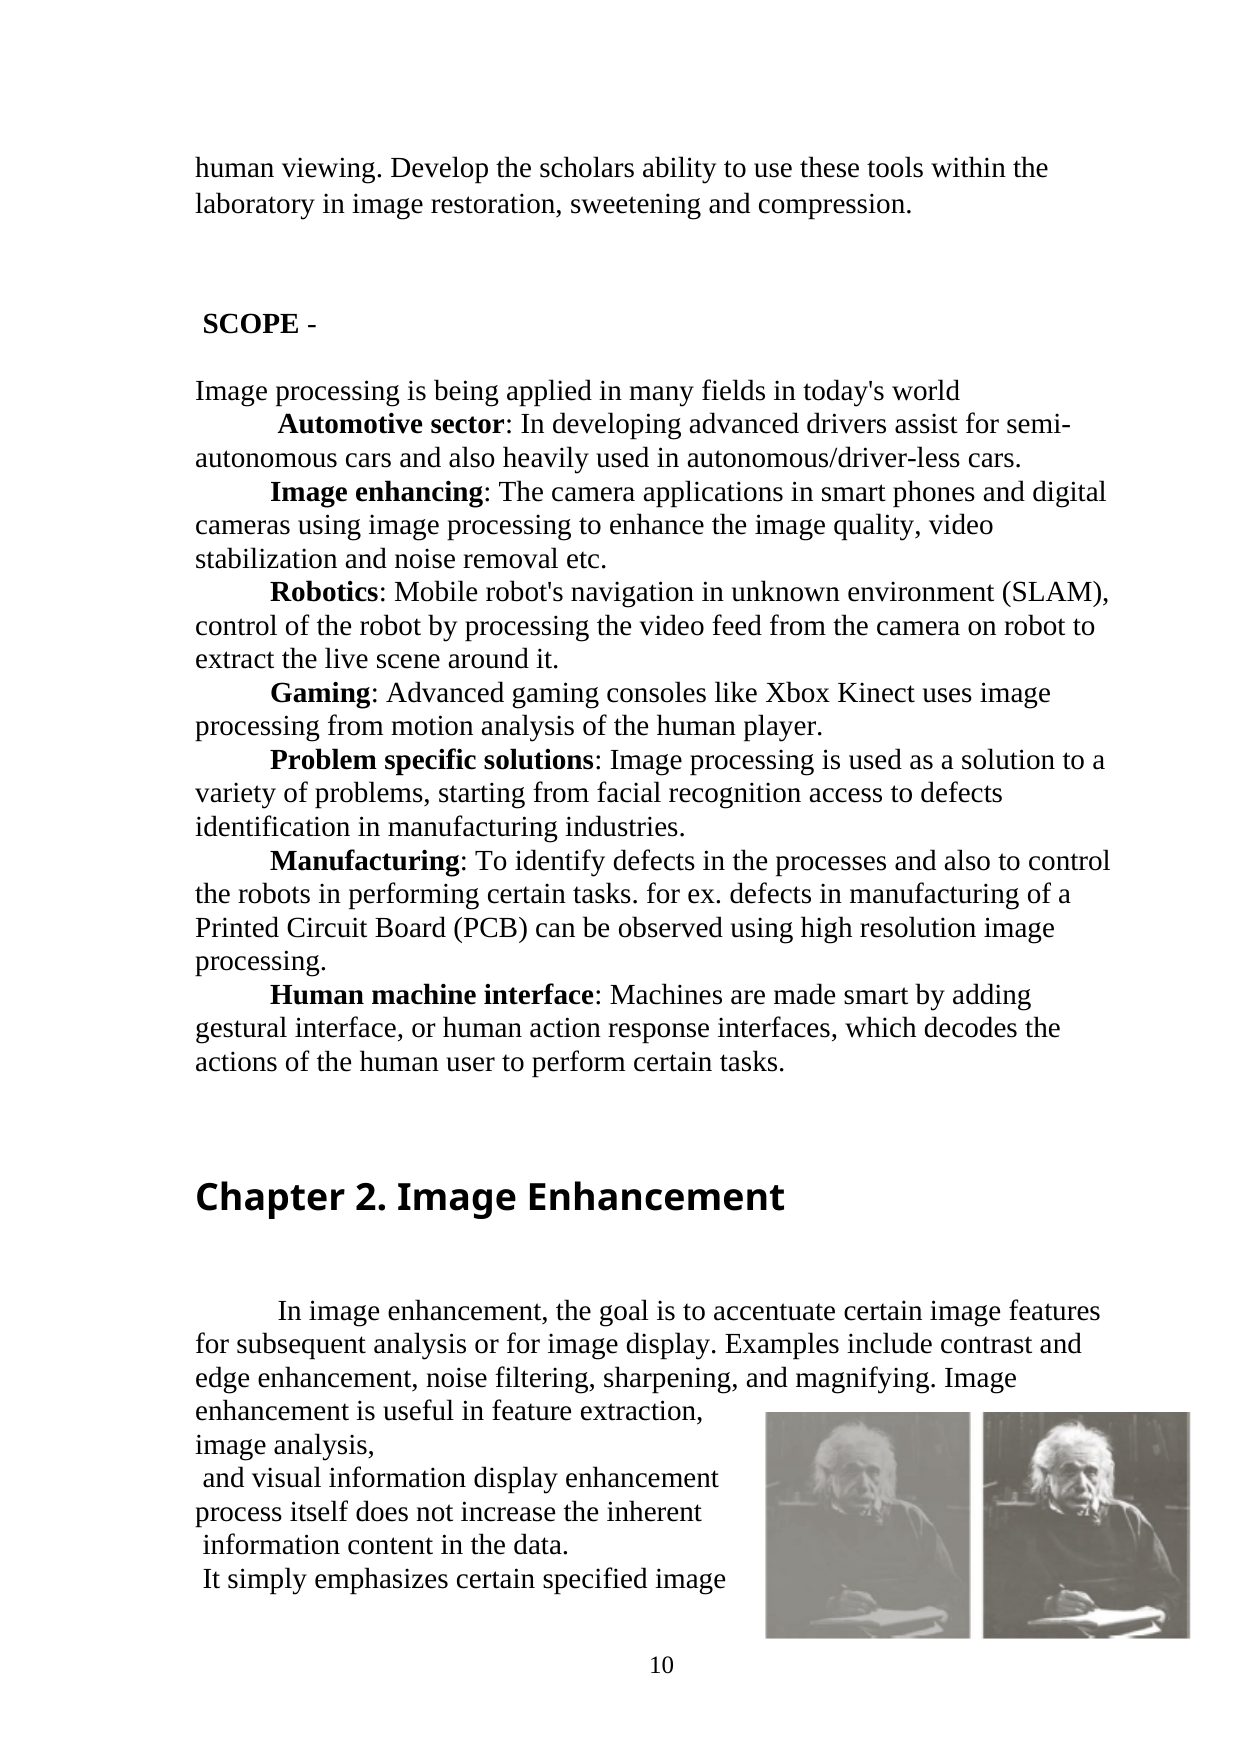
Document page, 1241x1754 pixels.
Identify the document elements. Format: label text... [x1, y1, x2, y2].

text In image enhancement, the goal is to accentuate certain image features for subsequent analysis or for image display. Examples include contrast and edge enhancement, noise filtering, sharpening, and magnifying. Image enhancement is useful in feature extraction, image analysis, [195, 1293, 1128, 1460]
text Chapter 2. Image Enhancement [195, 1171, 1128, 1222]
text Image processing is being applied in many fields in today's world [195, 373, 1128, 407]
text Problem specific solutions: Image processing is used as a solution to a variety of problems, starting from facial recognition access to defects identification in manufacturing industries. [195, 742, 1128, 843]
text Gaming: Advanced gaming consoles like Xbox Kinect uses image processing from motion analysis of the human player. [195, 675, 1128, 742]
text Image enhancing: The camera applications in smart phones and digital cameras using image processing to enhance the image quality, video stabilization and noise removal etc. [195, 474, 1128, 574]
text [195, 150, 1128, 220]
picture [761, 1412, 1194, 1642]
text process itself does not increase the inherent [195, 1494, 761, 1527]
text and visual information display enhancement [195, 1460, 761, 1494]
text Robotics: Mobile robot's navigation in unknown environment (SLAM), control of the robot by processing the video feed from the camera on robot to [195, 574, 1128, 641]
text Automotive sector: In developing advanced drivers assist for semi-autonomous cars and also heavily used in autonomous/driver-less cars. [195, 407, 1128, 474]
text extract the live scene around it. [195, 641, 1128, 675]
text SCOPE - [195, 306, 1128, 339]
text Human machine interface: Machines are made smart by adding gestural interface, or human action response interfaces, which decodes the actions of the human user to perform certain tasks. [195, 977, 1128, 1077]
text It simply emphasizes certain specified image [195, 1561, 761, 1594]
text information content in the data. [195, 1527, 761, 1561]
text Manufacturing: To identify defects in the processes and also to control the robots in performing certain tasks. for ex. defects in manufacturing of a Printed Circuit Board (PCB) can be observed using high resolution image processing. [195, 843, 1128, 977]
